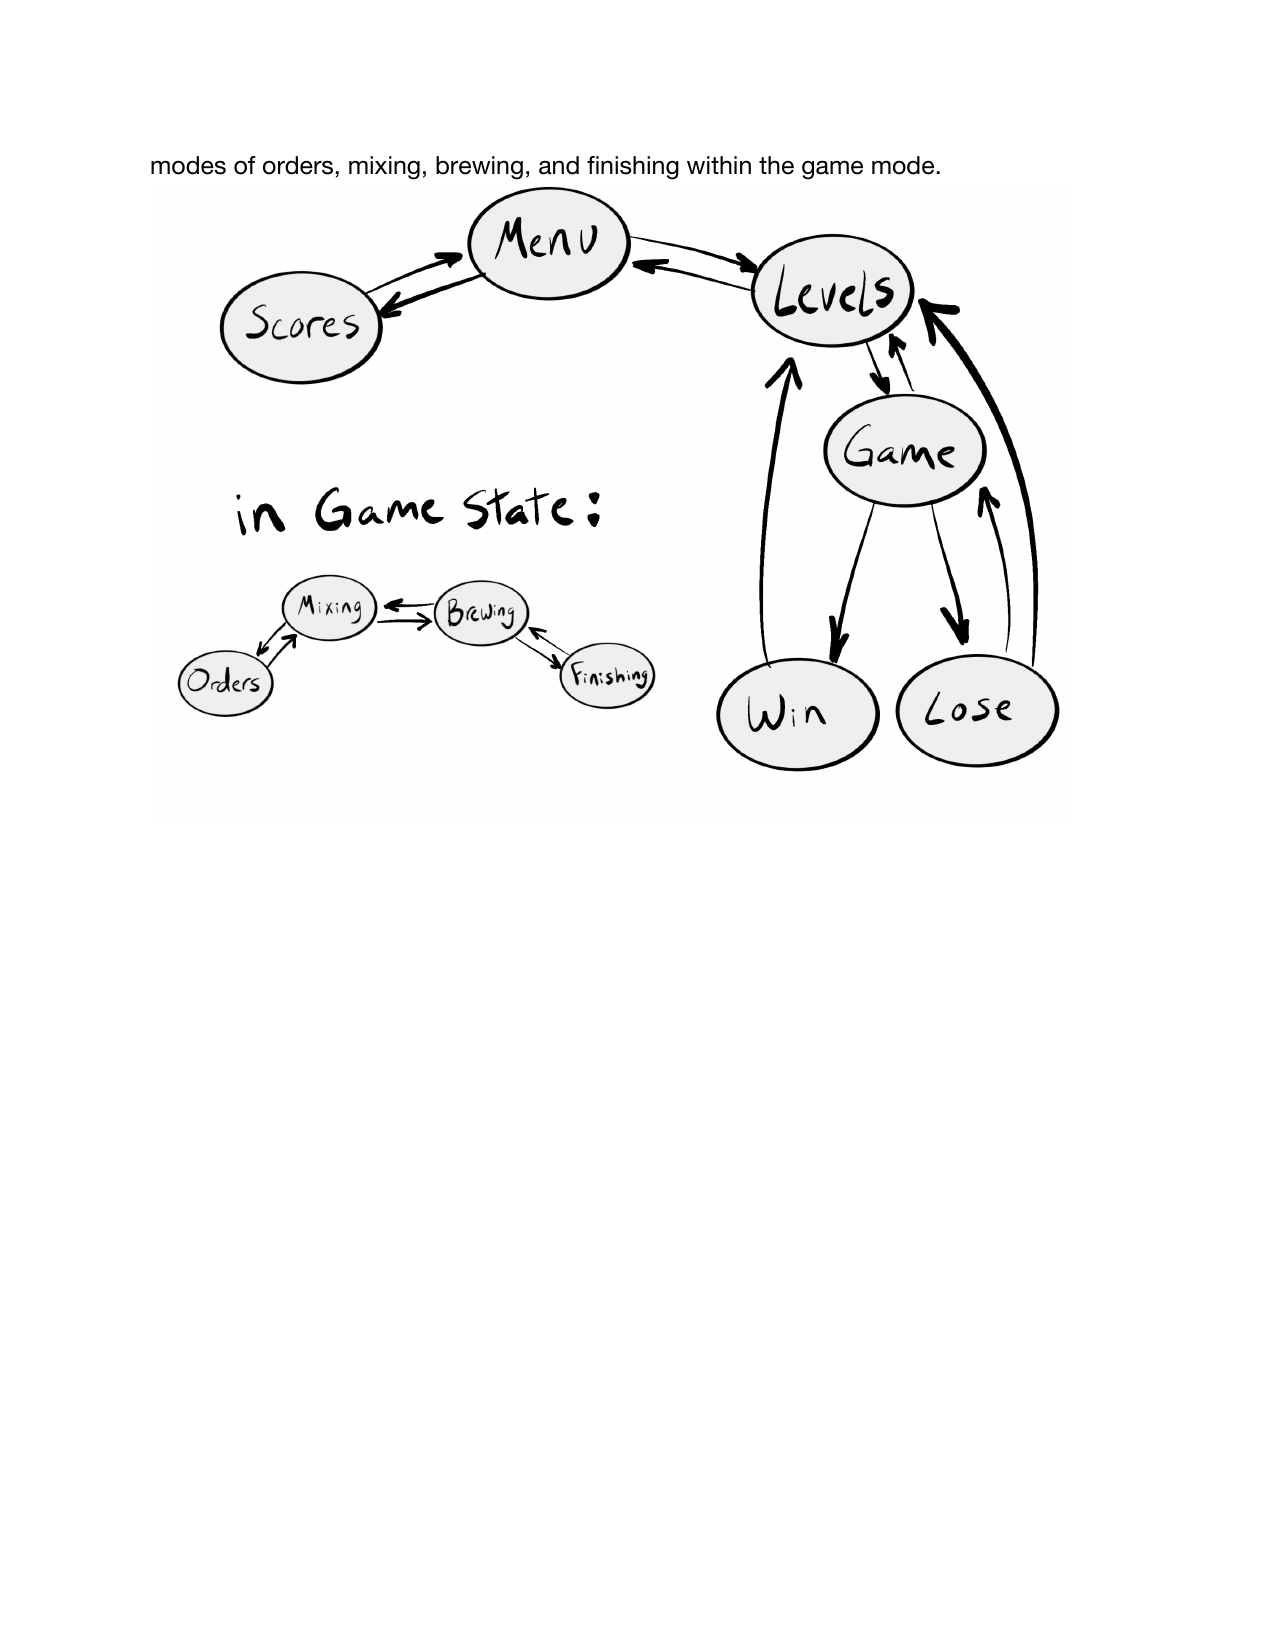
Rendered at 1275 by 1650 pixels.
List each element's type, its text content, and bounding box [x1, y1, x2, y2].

picture [150, 181, 1069, 823]
